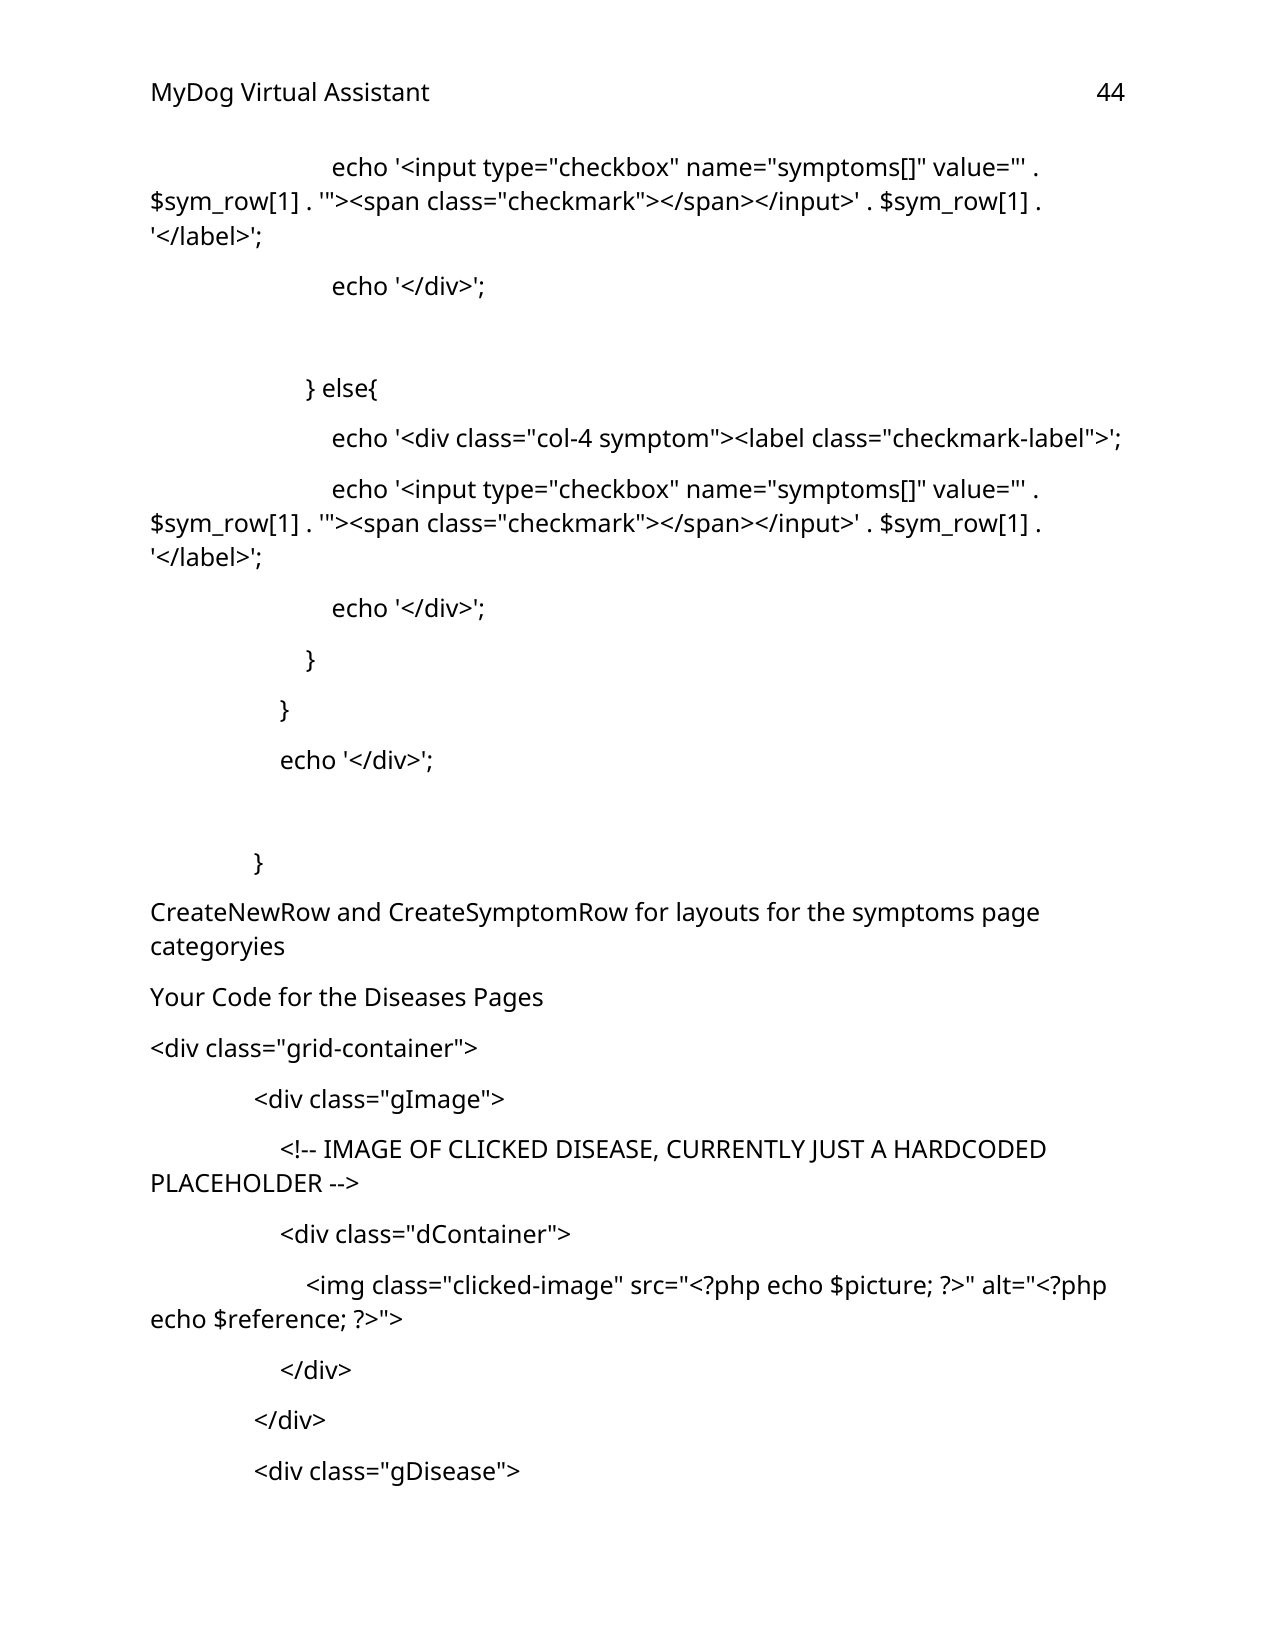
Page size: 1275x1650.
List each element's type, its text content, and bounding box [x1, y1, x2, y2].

text echo '</div>'; [150, 743, 1125, 777]
text Your Code for the Diseases Pages [150, 980, 1125, 1014]
text } [150, 692, 1125, 726]
text <div class="grid-container"> [150, 1031, 1125, 1064]
text <div class="gImage"> [150, 1081, 1125, 1115]
text } [150, 844, 1125, 878]
text </div> [150, 1352, 1125, 1386]
text echo '<div class="col-4 symptom"><label class="checkmark-label">'; [150, 421, 1125, 455]
text echo '</div>'; [150, 269, 1125, 303]
text } [150, 641, 1125, 675]
text echo '</div>'; [150, 591, 1125, 625]
text <!-- IMAGE OF CLICKED DISEASE, CURRENTLY JUST A HARDCODED PLACEHOLDER --> [150, 1132, 1125, 1200]
text } else{ [150, 370, 1125, 404]
text <div class="gDisease"> [150, 1454, 1125, 1488]
text <img class="clicked-image" src="<?php echo $picture; ?>" alt="<?php echo $reference; ?>"> [150, 1267, 1125, 1336]
text <div class="dContainer"> [150, 1217, 1125, 1251]
text </div> [150, 1403, 1125, 1437]
text echo '<input type="checkbox" name="symptoms[]" value="' . $sym_row[1] . '"><span class="checkmark"></span></input>' . $sym_row[1] . '</label>'; [150, 472, 1125, 574]
text echo '<input type="checkbox" name="symptoms[]" value="' . $sym_row[1] . '"><span class="checkmark"></span></input>' . $sym_row[1] . '</label>'; [150, 150, 1125, 252]
text CreateNewRow and CreateSymptomRow for layouts for the symptoms page categoryies [150, 895, 1125, 963]
